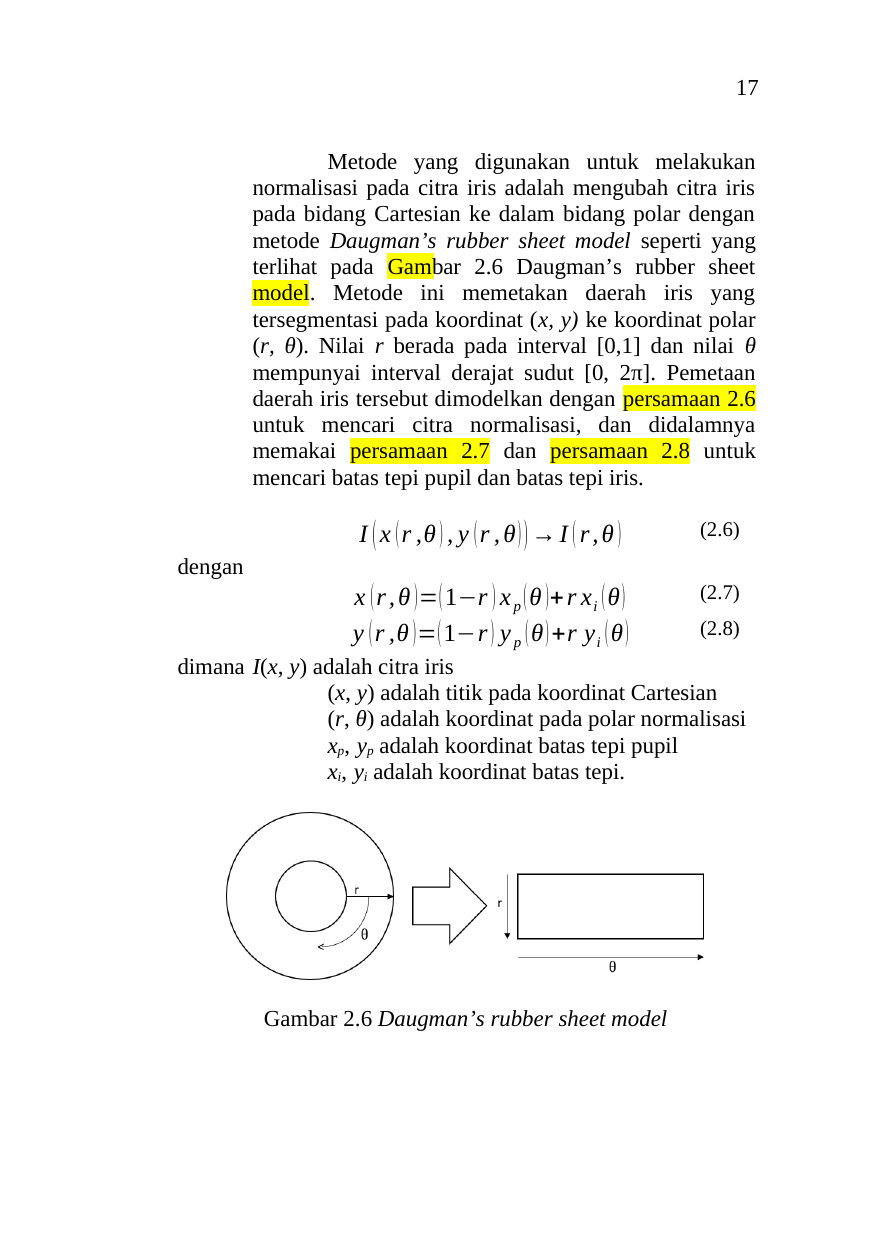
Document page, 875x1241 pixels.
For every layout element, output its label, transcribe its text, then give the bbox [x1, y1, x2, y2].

text dimana I(x, y) adalah citra iris [177, 653, 756, 679]
table_header [161, 580, 667, 616]
text Metode yang digunakan untuk melakukan normalisasi pada citra iris adalah mengubah citra iris pada bidang Cartesian ke dalam bidang polar dengan metode Daugman’s rubber sheet model seperti yang terlihat pada Gambar 2.6. Metode ini memetakan daerah iris yang tersegmentasi pada koordinat (x, y) ke koordinat polar (r, θ). Nilai r berada pada interval [0,1] dan nilai θ mempunyai interval derajat sudut [0, 2π]. Pemetaan daerah iris tersebut dimodelkan dengan persamaan 2.6 untuk mencari citra normalisasi, dan didalamnya memakai persamaan 2.7 dan persamaan 2.8 untuk mencari batas tepi pupil dan batas tepi iris. [252, 148, 756, 490]
text xp, yp adalah koordinat batas tepi pupil [252, 732, 756, 758]
table_cell [161, 616, 667, 653]
text xi, yi adalah koordinat batas tepi. [252, 758, 756, 784]
text dengan [177, 553, 756, 579]
picture [219, 784, 714, 1005]
text Gambar 2.6 Daugman’s rubber sheet model [177, 1005, 756, 1031]
table_header [161, 517, 667, 553]
text (r, θ) adalah koordinat pada polar normalisasi [252, 705, 756, 732]
table_cell (2.8) [668, 616, 772, 653]
table_header (2.7) [668, 580, 772, 616]
table_header (2.6) [668, 517, 772, 553]
text (x, y) adalah titik pada koordinat Cartesian [252, 679, 756, 705]
